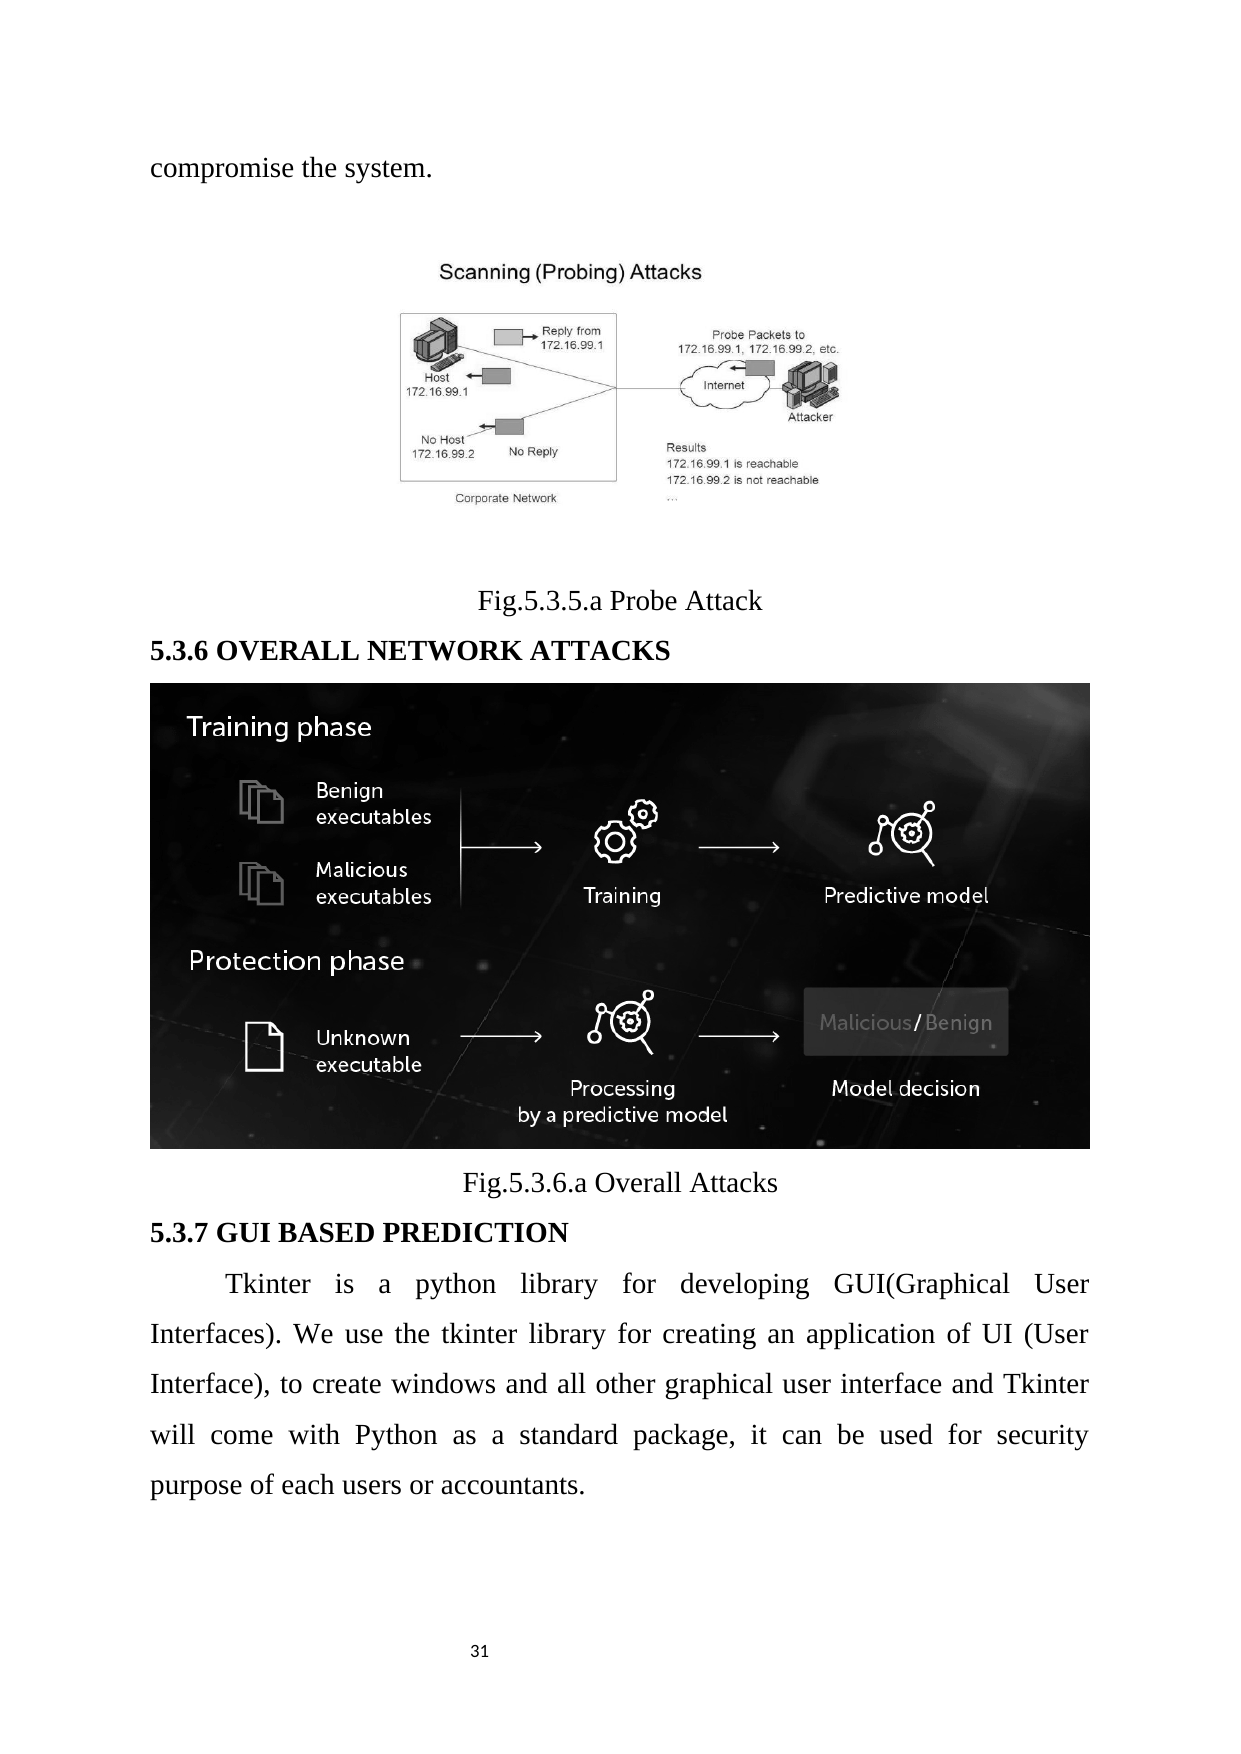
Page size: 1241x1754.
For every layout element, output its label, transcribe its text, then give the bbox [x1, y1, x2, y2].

list Fig.5.3.5.a Probe Attack [150, 583, 1090, 616]
list 5.3.7 GUI BASED PREDICTION [150, 1216, 1090, 1249]
list Fig.5.3.6.a Overall Attacks [150, 1165, 1090, 1199]
list Tkinter is a python library for developing GUI(Graphical User Interfaces). We use the tkinter library for creating an application of UI (User Interface), to create windows and all other graphical user interface and Tkinter will come with Python as a standard package, it can be used for security purpose of each users or accountants. [150, 1266, 1090, 1501]
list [150, 150, 1090, 183]
list 5.3.6 OVERALL NETWORK ATTACKS [150, 633, 1090, 666]
